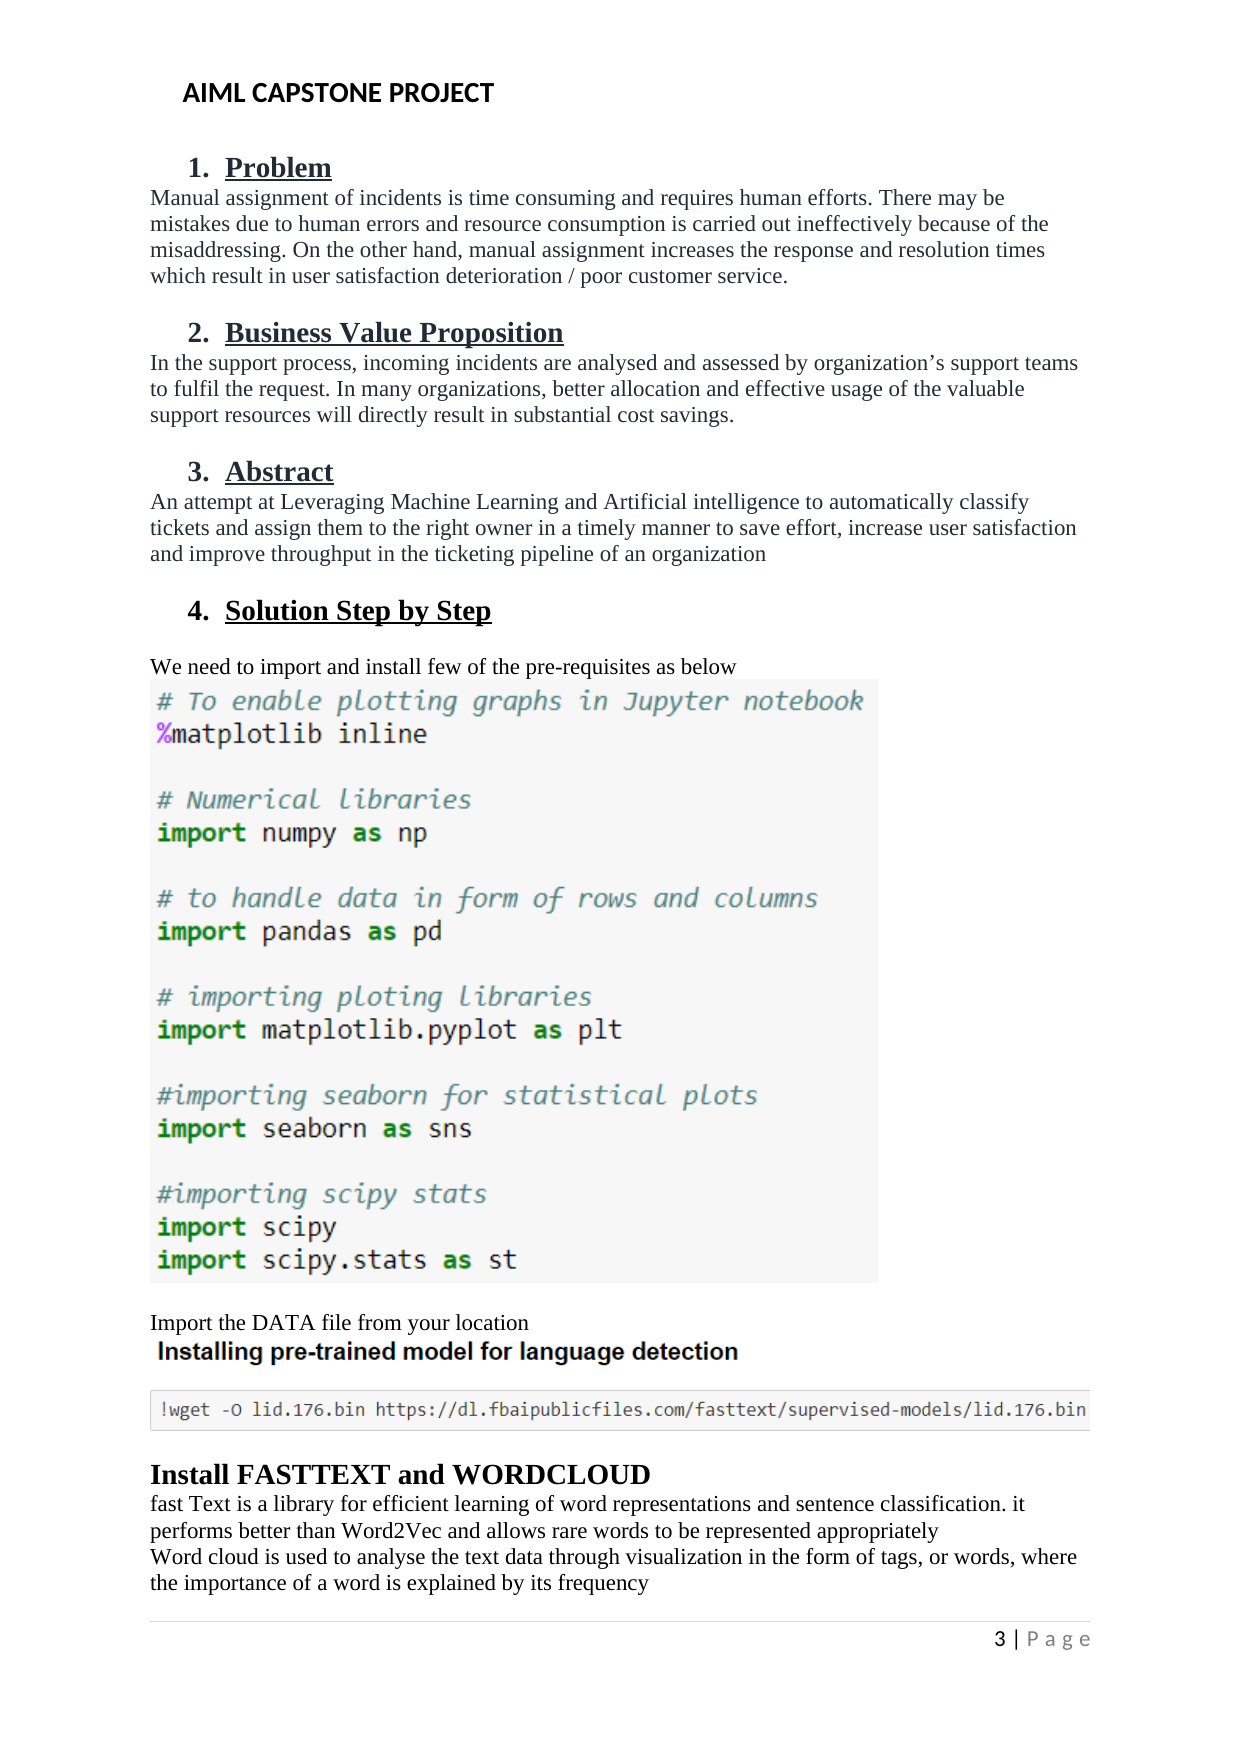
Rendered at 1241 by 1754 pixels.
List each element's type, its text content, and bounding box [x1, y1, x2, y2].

list Business Value Proposition [187, 315, 1085, 349]
text An attempt at Leveraging Machine Learning and Artificial intelligence to automatically classify tickets and assign them to the right owner in a timely manner to save effort, increase user satisfaction and improve throughput in the ticketing pipeline of an organization [150, 488, 1090, 567]
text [150, 1543, 1090, 1596]
list Abstract [187, 454, 1085, 488]
text In the support process, incoming incidents are analysed and assessed by organization’s support teams to fulfil the request. In many organizations, better allocation and effective usage of the valuable support resources will directly result in substantial cost savings. [150, 349, 1090, 428]
list Problem [187, 150, 1085, 183]
text Install FASTTEXT and WORDCLOUD fast Text is a library for efficient learning of word representations and sentence classification. it performs better than Word2Vec and allows rare words to be represented appropriately [150, 1457, 1090, 1543]
list Solution Step by Step [187, 593, 1085, 627]
picture [150, 679, 879, 1283]
picture [150, 1335, 1091, 1431]
text Import the DATA file from your location [150, 1309, 1090, 1335]
text Manual assignment of incidents is time consuming and requires human efforts. There may be mistakes due to human errors and resource consumption is carried out ineffectively because of the misaddressing. On the other hand, manual assignment increases the response and resolution times which result in user satisfaction deterioration / poor customer service. [150, 183, 1090, 289]
